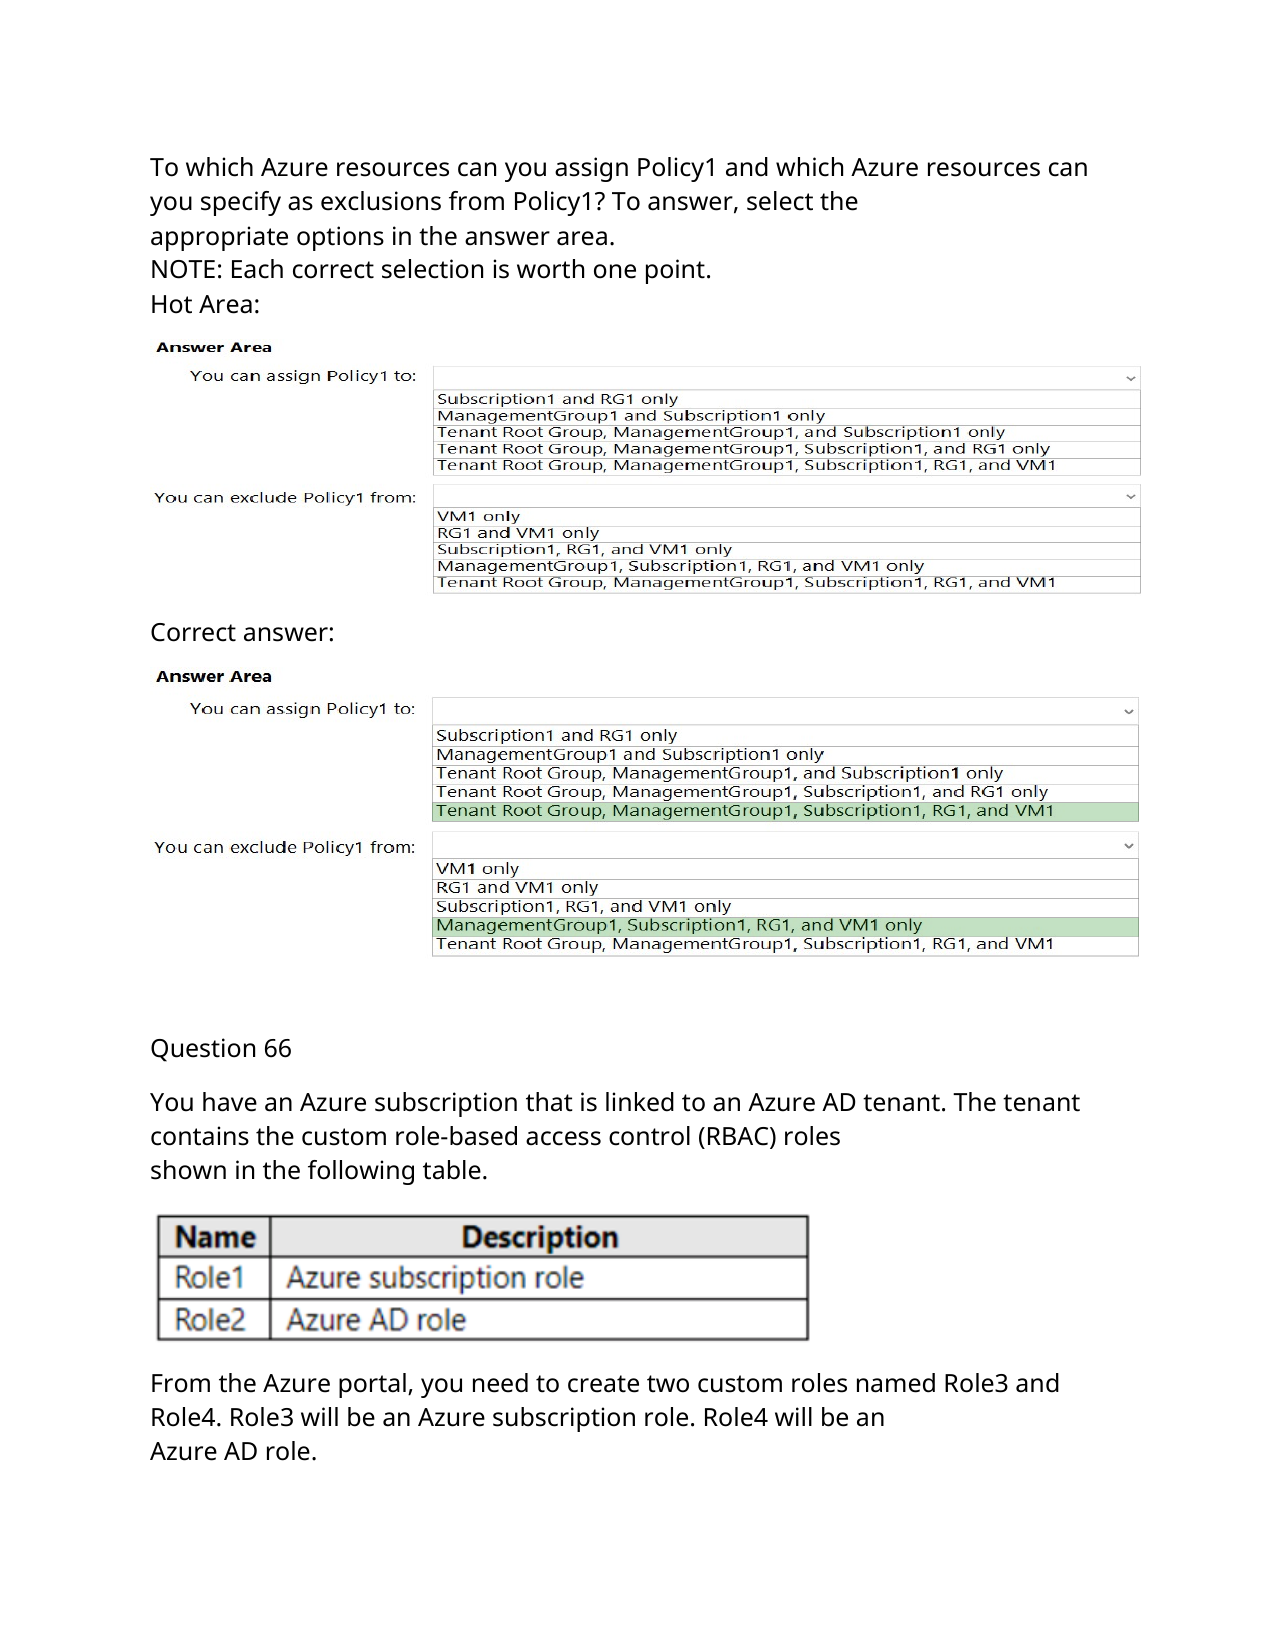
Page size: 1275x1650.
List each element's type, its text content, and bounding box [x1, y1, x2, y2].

text Correct answer: [150, 614, 1125, 648]
text appropriate options in the answer area. [150, 218, 1125, 252]
text Azure AD role. [150, 1434, 1125, 1468]
text NOTE: Each correct selection is worth one point. [150, 252, 1125, 286]
text Question 66 [150, 1031, 1125, 1065]
text From the Azure portal, you need to create two custom roles named Role3 and Role4. Role3 will be an Azure subscription role. Role4 will be an [150, 1366, 1125, 1434]
text You have an Azure subscription that is linked to an Azure AD tenant. The tenant contains the custom role-based access control (RBAC) roles [150, 1084, 1125, 1153]
text Hot Area: [150, 286, 1125, 320]
text shown in the following table. [150, 1153, 1125, 1187]
text To which Azure resources can you assign Policy1 and which Azure resources can you specify as exclusions from Policy1? To answer, select the [150, 150, 1125, 218]
